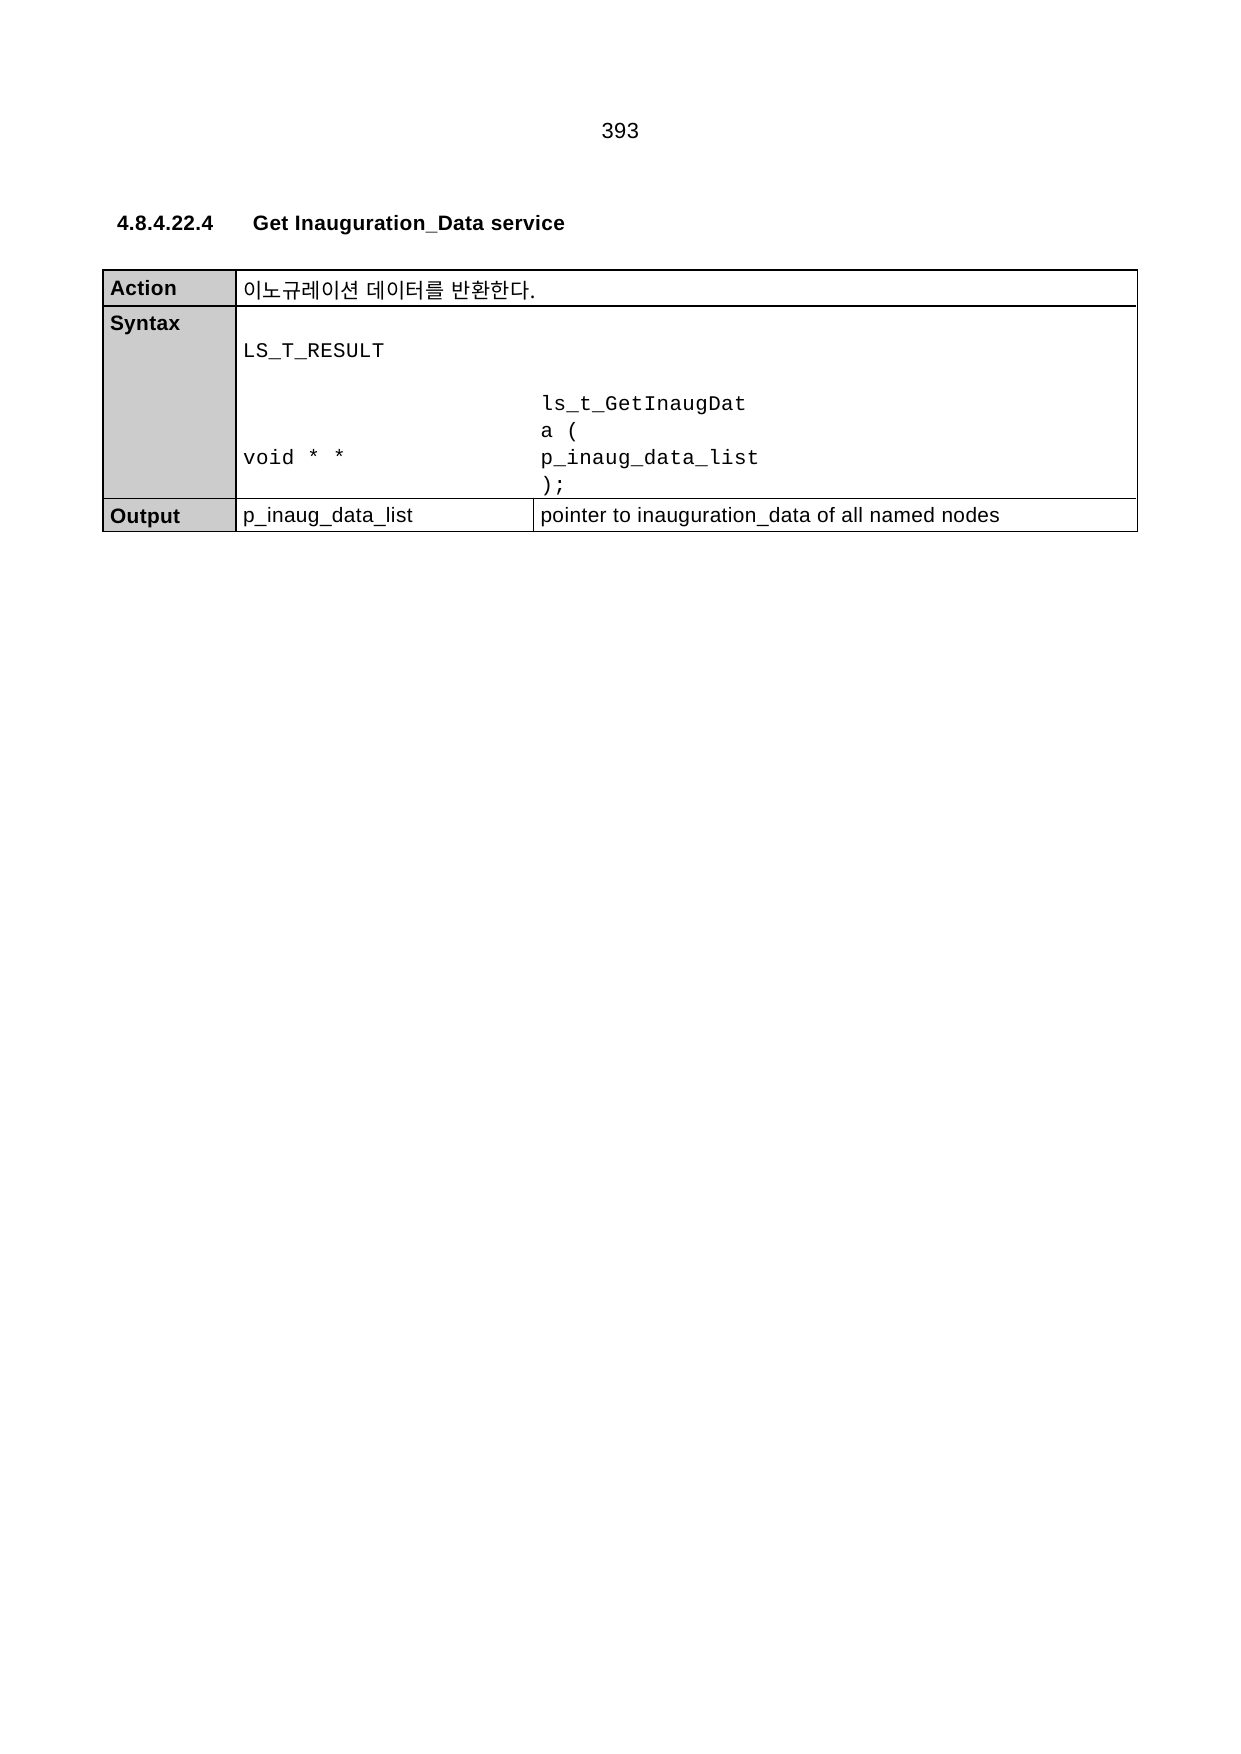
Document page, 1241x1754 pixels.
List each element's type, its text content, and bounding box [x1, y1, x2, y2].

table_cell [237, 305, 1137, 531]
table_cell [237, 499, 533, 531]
subtitle Get Inauguration_Data service [117, 211, 1137, 234]
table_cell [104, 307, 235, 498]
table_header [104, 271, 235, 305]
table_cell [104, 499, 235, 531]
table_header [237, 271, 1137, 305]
